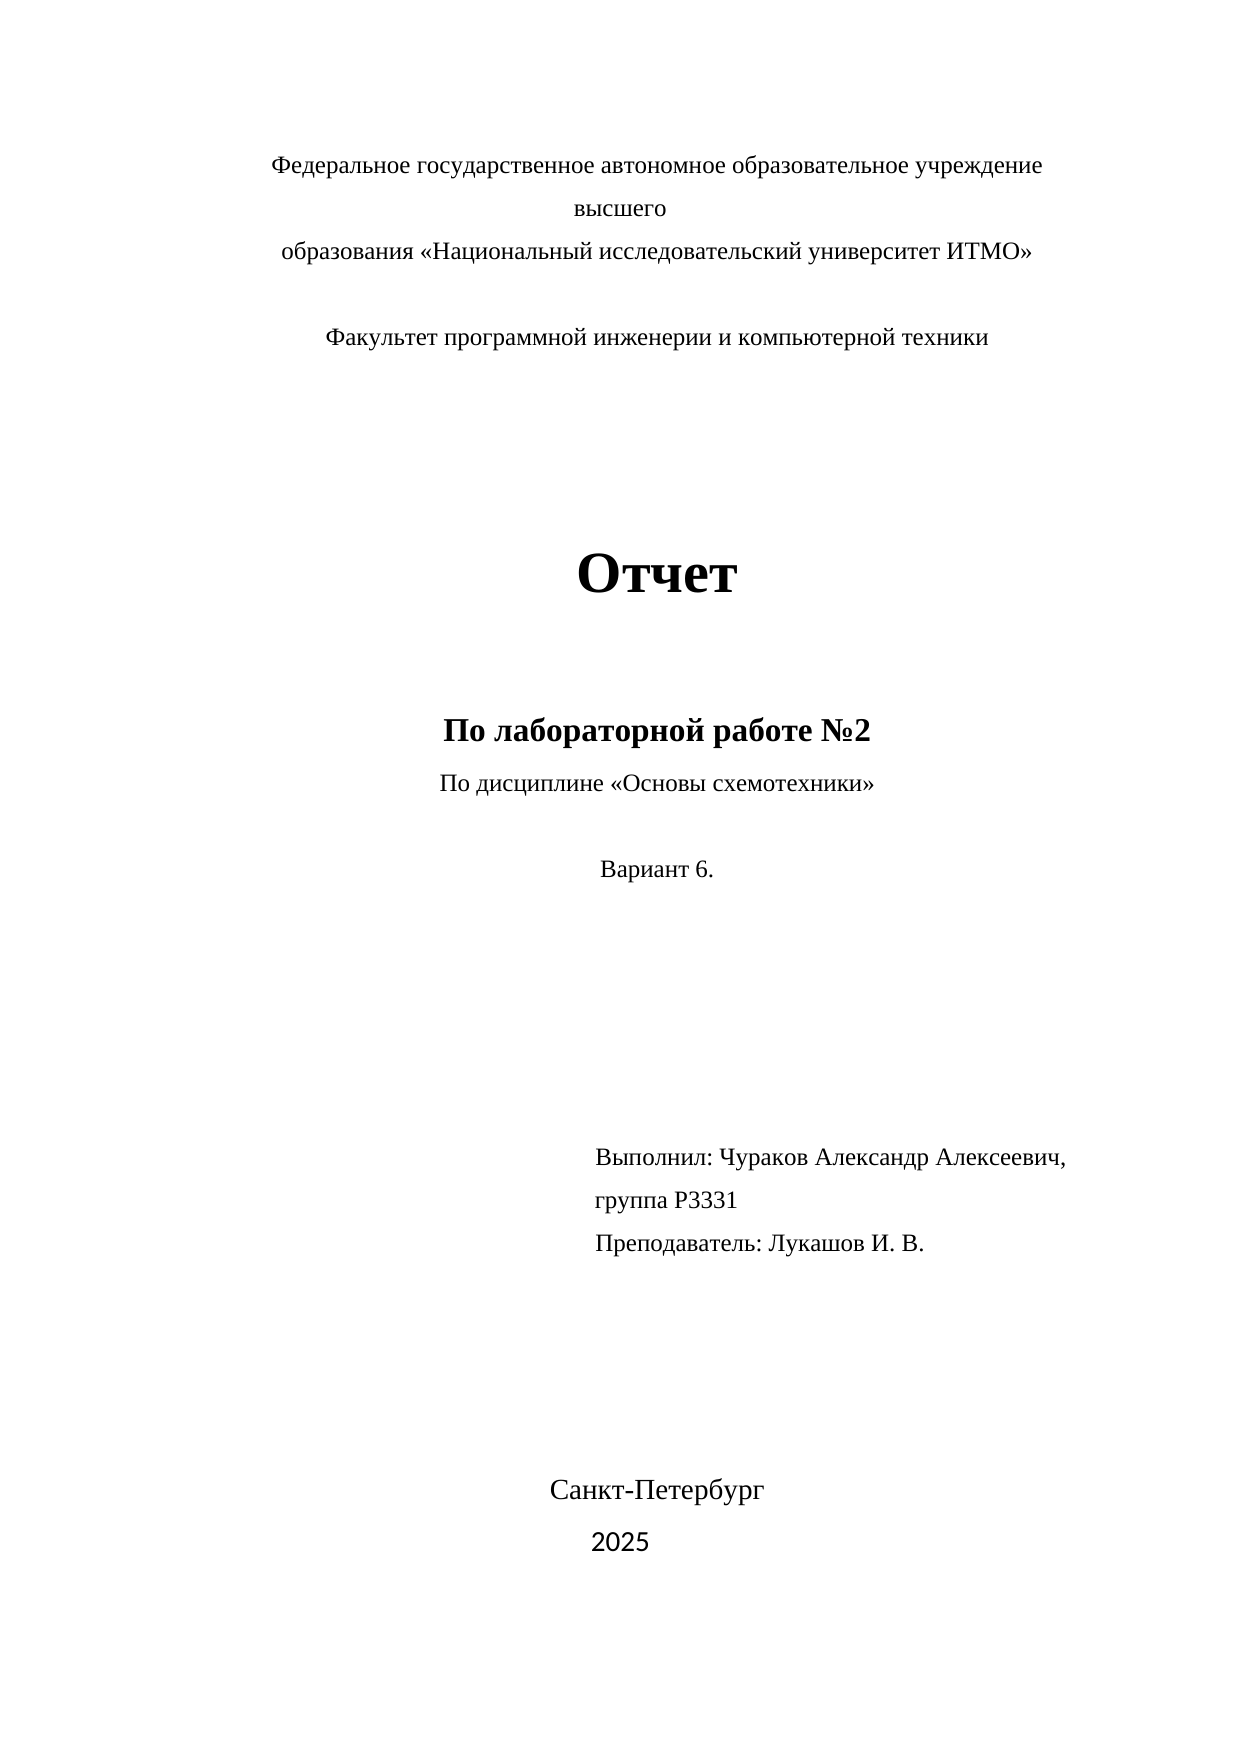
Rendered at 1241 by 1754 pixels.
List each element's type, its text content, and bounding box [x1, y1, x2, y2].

text Санкт-Петербург [150, 1472, 1090, 1506]
text образования «Национальный исследовательский университет ИТМО» [150, 236, 1090, 265]
text Федеральное государственное автономное образовательное учреждение высшего [150, 150, 1090, 222]
text По лабораторной работе №2 [150, 711, 1090, 749]
text Отчет [150, 538, 1090, 605]
text Выполнил: Чураков Александр Алексеевич, группа P3331 [594, 1142, 1090, 1214]
text Факультет программной инженерии и компьютерной техники [150, 322, 1090, 351]
text Вариант 6. [150, 854, 1090, 883]
text По дисциплине «Основы схемотехники» [150, 768, 1090, 797]
text 2025 [150, 1523, 1090, 1558]
text Преподаватель: Лукашов И. В. [594, 1228, 1090, 1257]
